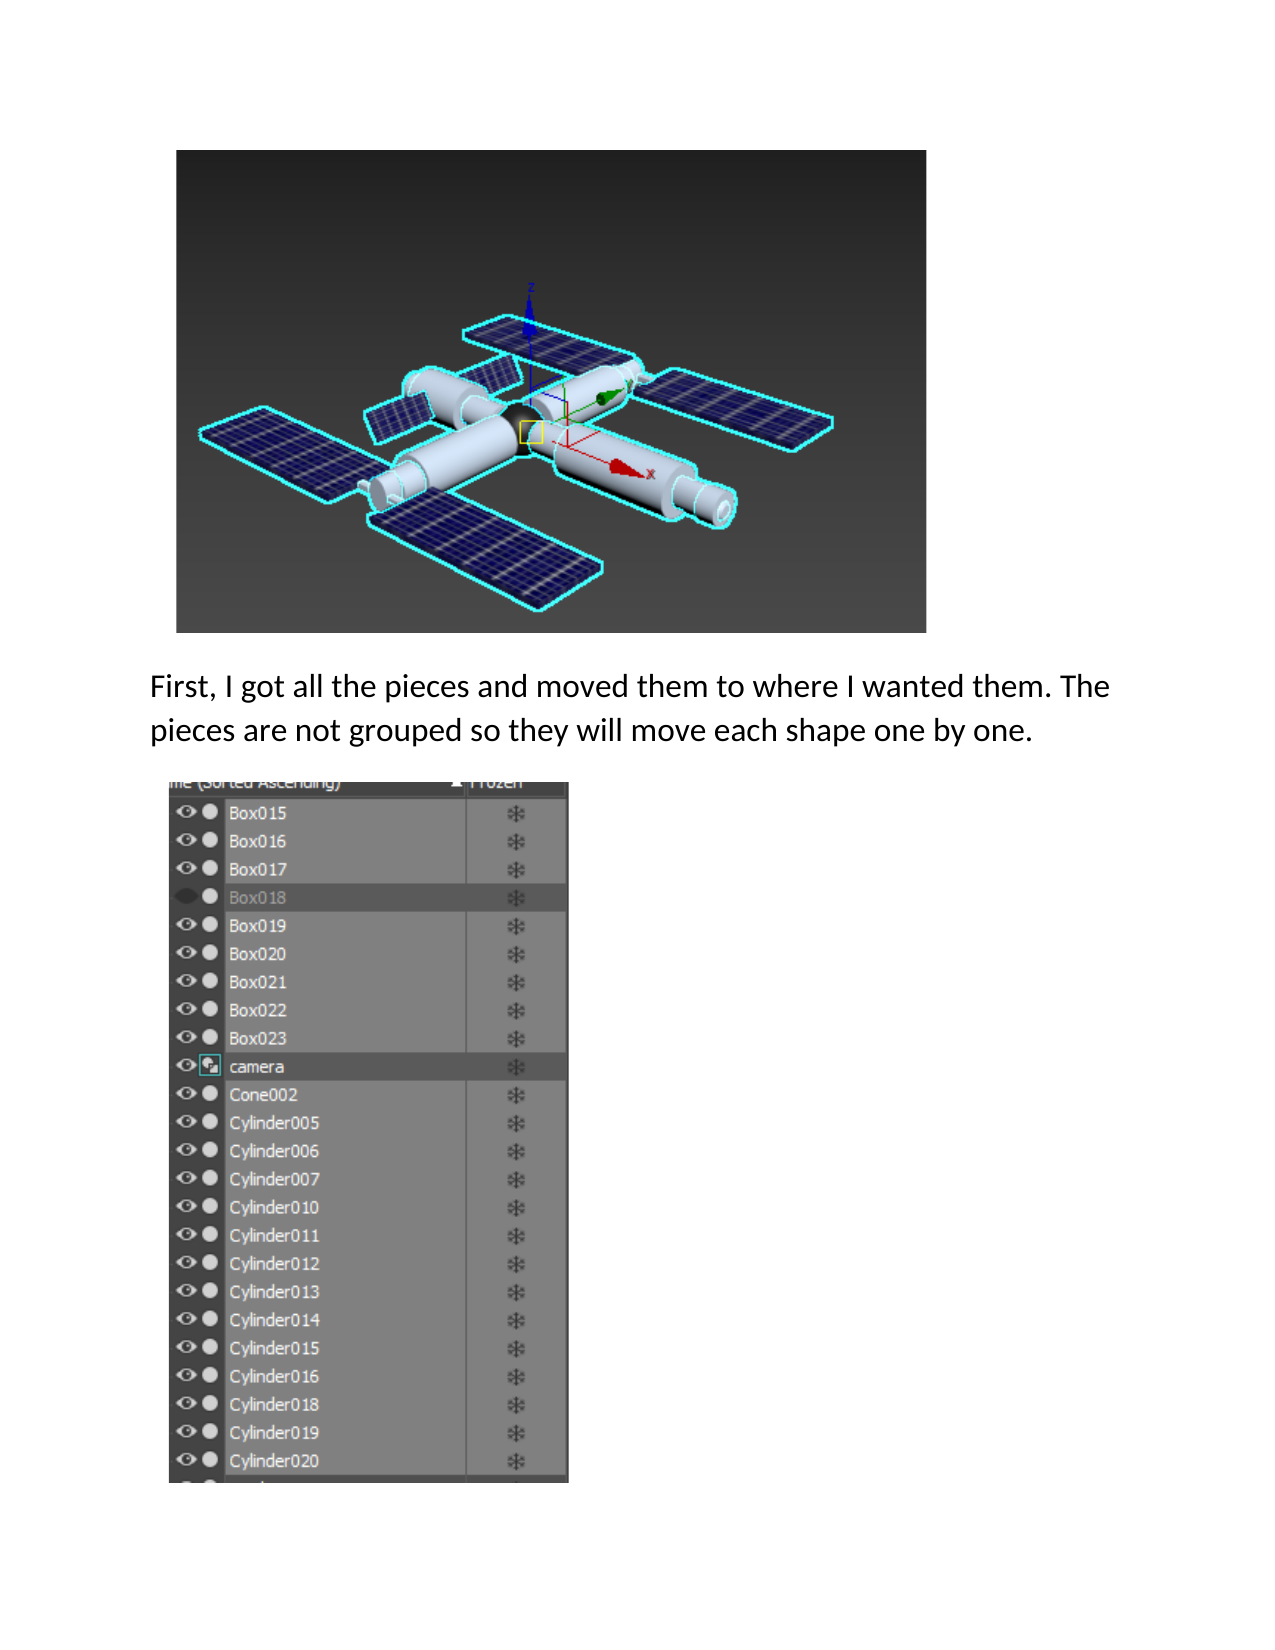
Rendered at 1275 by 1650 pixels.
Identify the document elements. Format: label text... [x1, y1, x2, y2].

text First, I got all the pieces and moved them to where I wanted them. The pieces are not grouped so they will move each shape one by one. [150, 665, 1125, 750]
